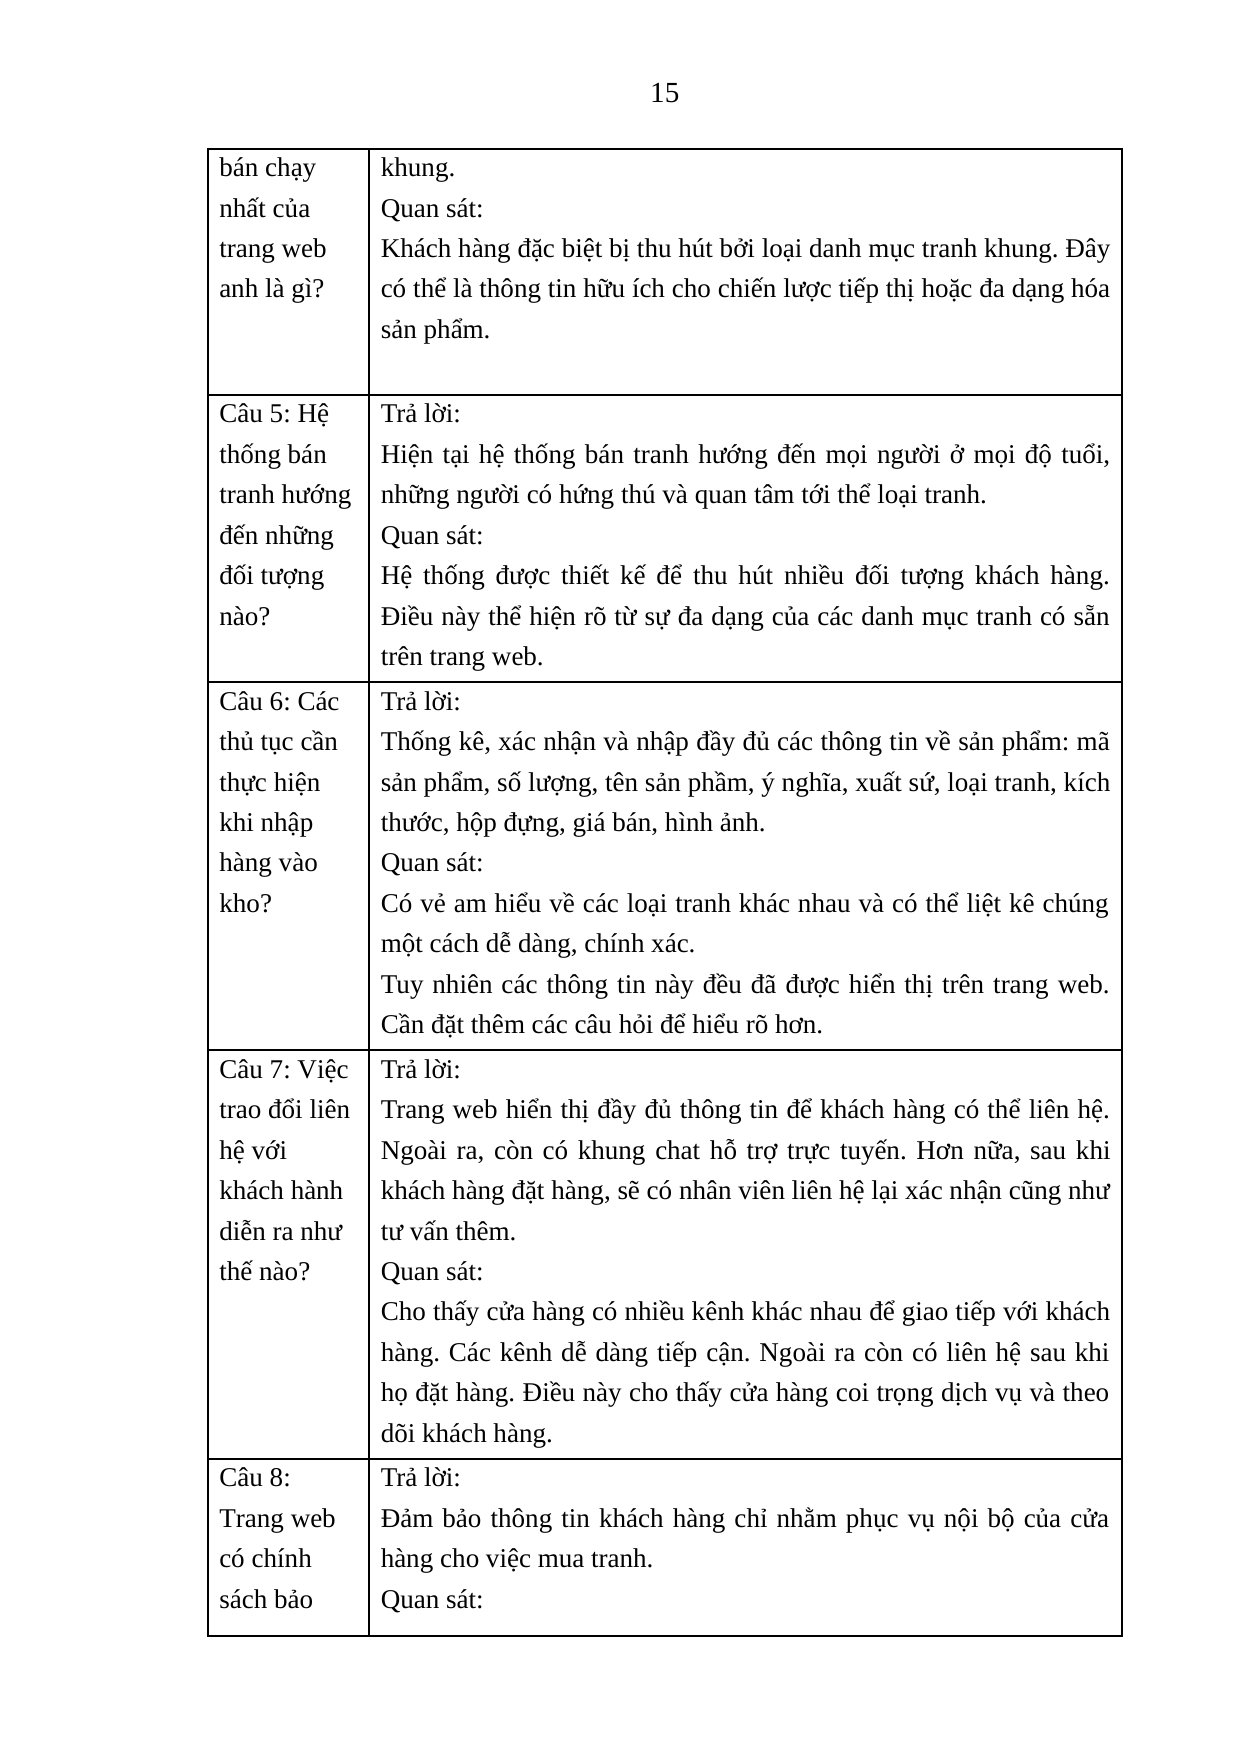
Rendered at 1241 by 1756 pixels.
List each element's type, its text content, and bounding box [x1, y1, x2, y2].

table_cell Câu 5: Hệ thống bán tranh hướng đến những đối tượng nào? [209, 396, 368, 681]
table_cell Câu 7: Việc trao đổi liên hệ với khách hành diễn ra như thế nào? [209, 1051, 368, 1458]
table_cell Trả lời: Hiện tại hệ thống bán tranh hướng đến mọi người ở mọi độ tuổi, những người có hứng thú và quan tâm tới thể loại tranh. Quan sát: Hệ thống được thiết kế để thu hút nhiều đối tượng khách hàng. Điều này thể hiện rõ từ sự đa dạng của các danh mục tranh có sẵn trên trang web. [370, 396, 1121, 681]
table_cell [370, 150, 1121, 394]
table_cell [209, 150, 368, 394]
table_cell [209, 1460, 368, 1635]
table_cell Trả lời: Thống kê, xác nhận và nhập đầy đủ các thông tin về sản phẩm: mã sản phẩm, số lượng, tên sản phầm, ý nghĩa, xuất sứ, loại tranh, kích thước, hộp đựng, giá bán, hình ảnh. Quan sát: Có vẻ am hiểu về các loại tranh khác nhau và có thể liệt kê chúng một cách dễ dàng, chính xác. Tuy nhiên các thông tin này đều đã được hiển thị trên trang web. Cần đặt thêm các câu hỏi để hiểu rõ hơn. [370, 683, 1121, 1049]
table_cell Trả lời: Trang web hiển thị đầy đủ thông tin để khách hàng có thể liên hệ. Ngoài ra, còn có khung chat hỗ trợ trực tuyến. Hơn nữa, sau khi khách hàng đặt hàng, sẽ có nhân viên liên hệ lại xác nhận cũng như tư vấn thêm. Quan sát: Cho thấy cửa hàng có nhiều kênh khác nhau để giao tiếp với khách hàng. Các kênh dễ dàng tiếp cận. Ngoài ra còn có liên hệ sau khi họ đặt hàng. Điều này cho thấy cửa hàng coi trọng dịch vụ và theo dõi khách hàng. [370, 1051, 1121, 1458]
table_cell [370, 1460, 1121, 1635]
table_cell Câu 6: Các thủ tục cần thực hiện khi nhập hàng vào kho? [209, 683, 368, 1049]
